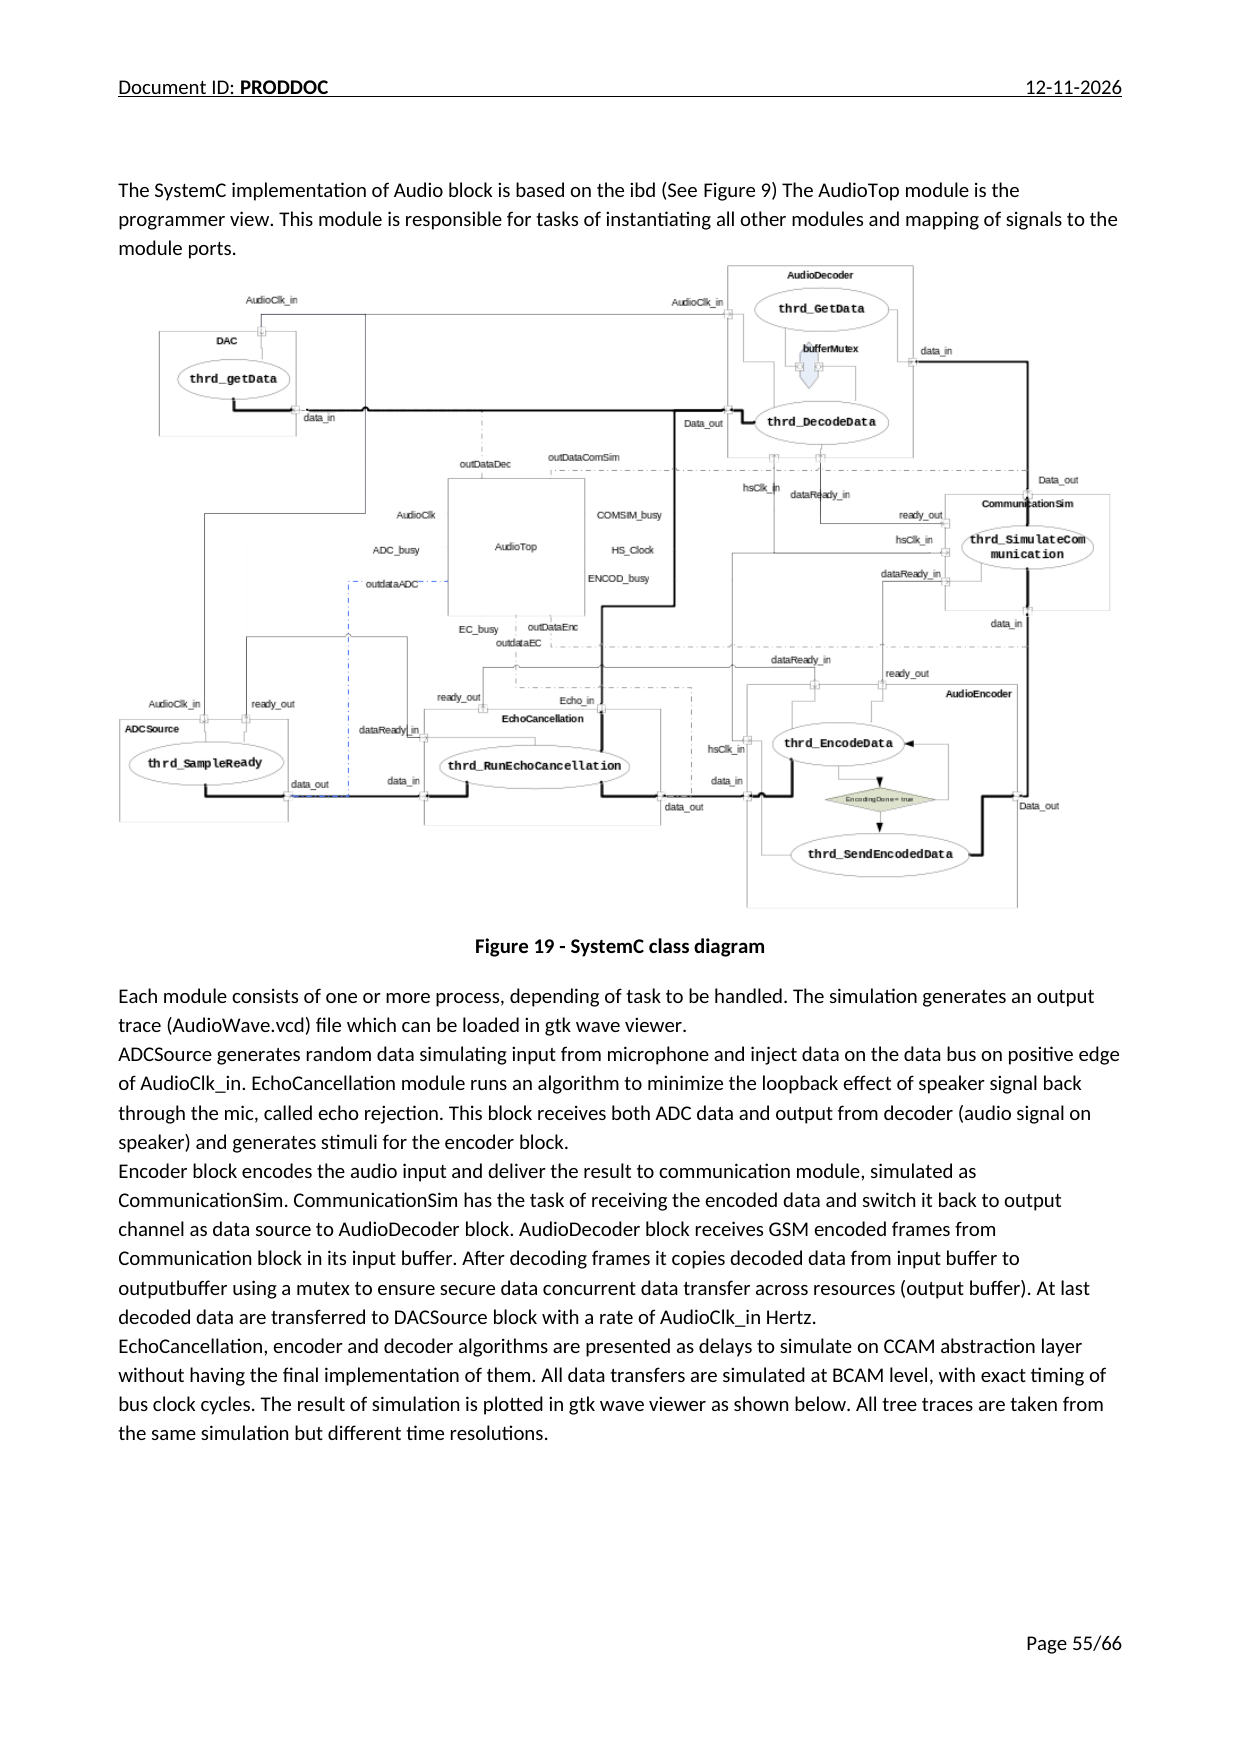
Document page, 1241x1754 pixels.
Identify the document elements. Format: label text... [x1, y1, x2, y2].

text Each module consists of one or more process, depending of task to be handled. The simulation generates an output trace (AudioWave.vcd) file which can be loaded in gtk wave viewer. [118, 983, 1122, 1038]
text The SystemC implementation of Audio block is based on the ibd (See Figure 9) The AudioTop module is the programmer view. This module is responsible for tasks of instantiating all other modules and mapping of signals to the module ports. [118, 177, 1122, 261]
text ADCSource generates random data simulating input from microphone and inject data on the data bus on positive edge of AudioClk_in. EchoCancellation module runs an algorithm to minimize the loopback effect of speaker signal back through the mic, called echo rejection. This block receives both ADC data and output from decoder (audio signal on speaker) and generates stimuli for the encoder block. [118, 1041, 1122, 1154]
text Figure 18 - SystemC class diagram [118, 933, 1122, 958]
text EchoCancellation, encoder and decoder algorithms are presented as delays to simulate on CCAM abstraction layer without having the final implementation of them. All data transfers are simulated at BCAM level, with exact timing of bus clock cycles. The result of simulation is plotted in gtk wave viewer as shown below. All tree traces are taken from the same simulation but different time resolutions. [118, 1333, 1122, 1446]
text Encoder block encodes the audio input and deliver the result to communication module, simulated as CommunicationSim. CommunicationSim has the task of receiving the encoded data and switch it back to output channel as data source to AudioDecoder block. AudioDecoder block receives GSM encoded frames from Communication block in its input buffer. After decoding frames it copies decoded data from input buffer to outputbuffer using a mutex to ensure secure data concurrent data transfer across resources (output buffer). At last decoded data are transferred to DACSource block with a rate of AudioClk_in Hertz. [118, 1158, 1122, 1329]
